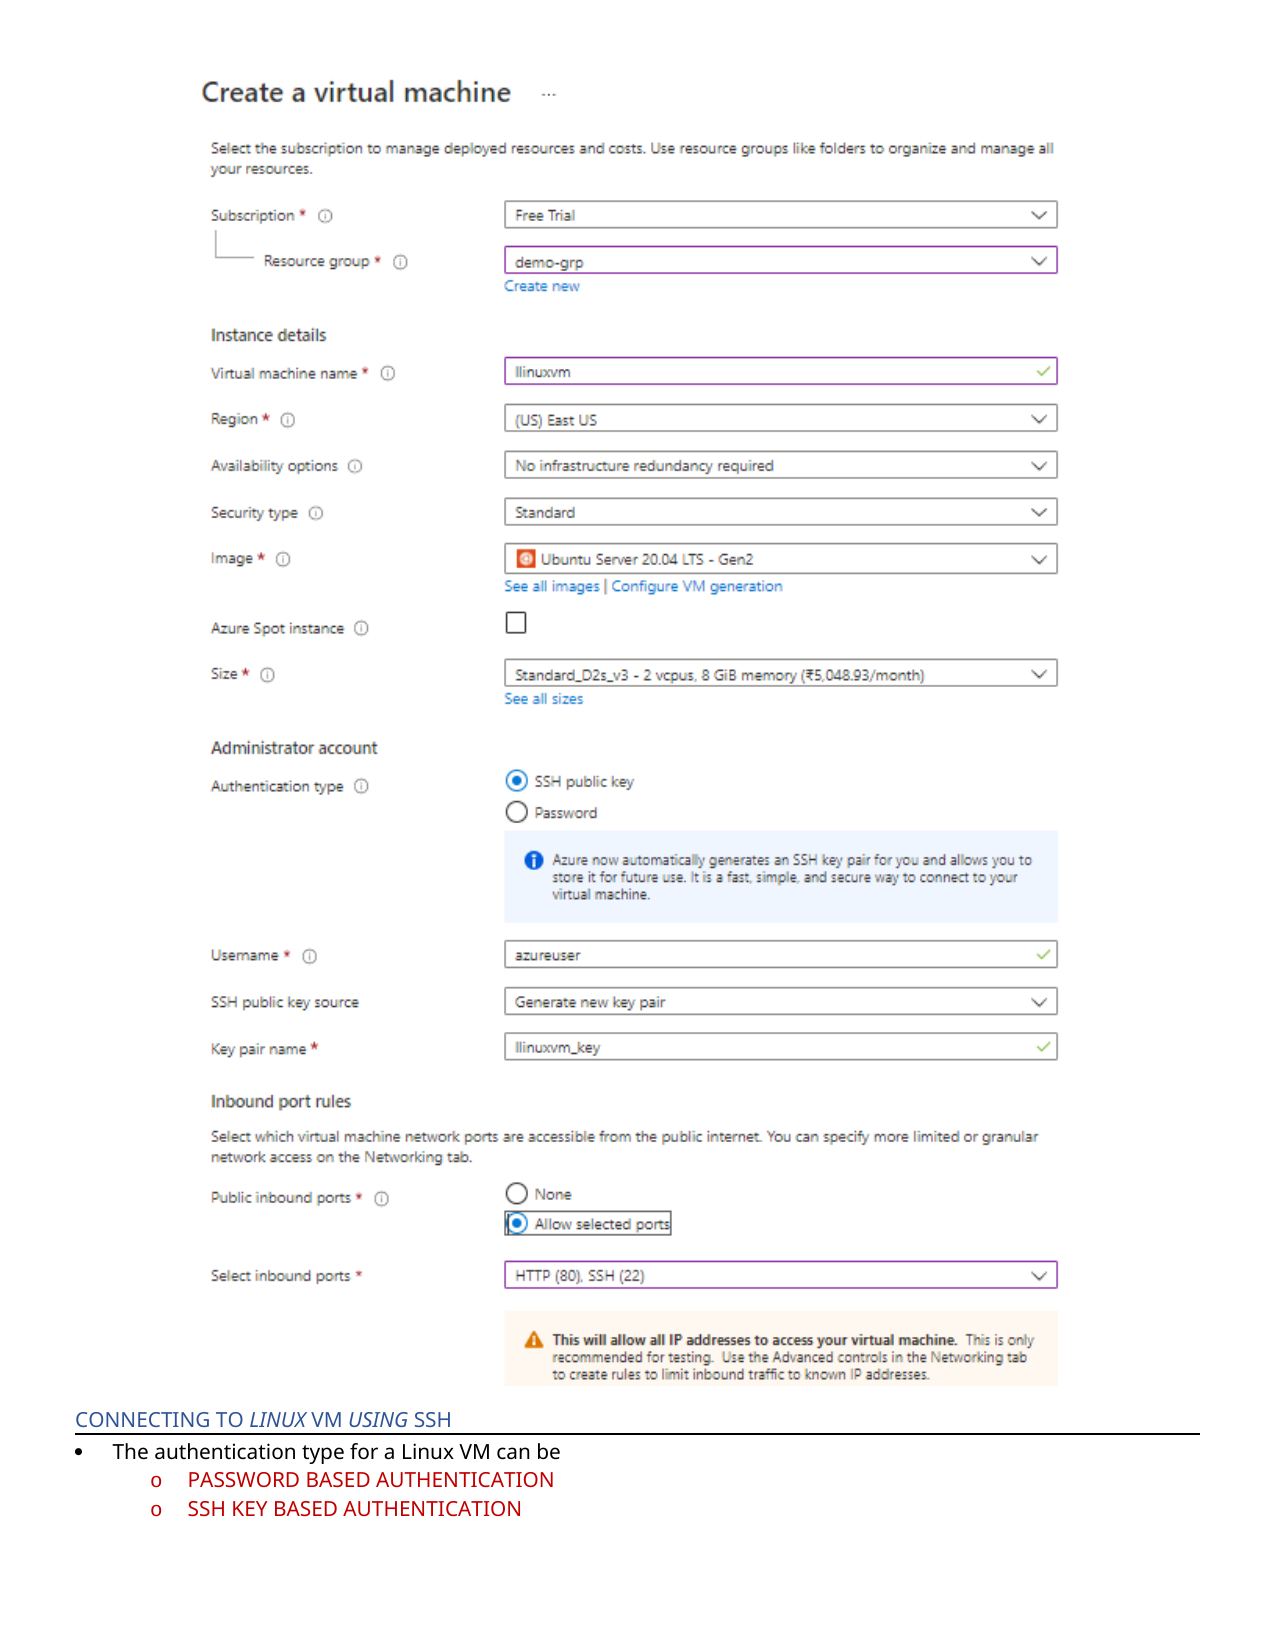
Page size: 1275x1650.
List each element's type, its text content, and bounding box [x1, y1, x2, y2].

list SSH KEY BASED AUTHENTICATION [150, 1494, 1200, 1522]
list PASSWORD BASED AUTHENTICATION [150, 1465, 1200, 1494]
subtitle CONNECTING TO LINUX VM USING SSH [75, 1405, 1200, 1433]
list The authentication type for a Linux VM can be [75, 1437, 1200, 1465]
picture [184, 75, 1091, 1386]
